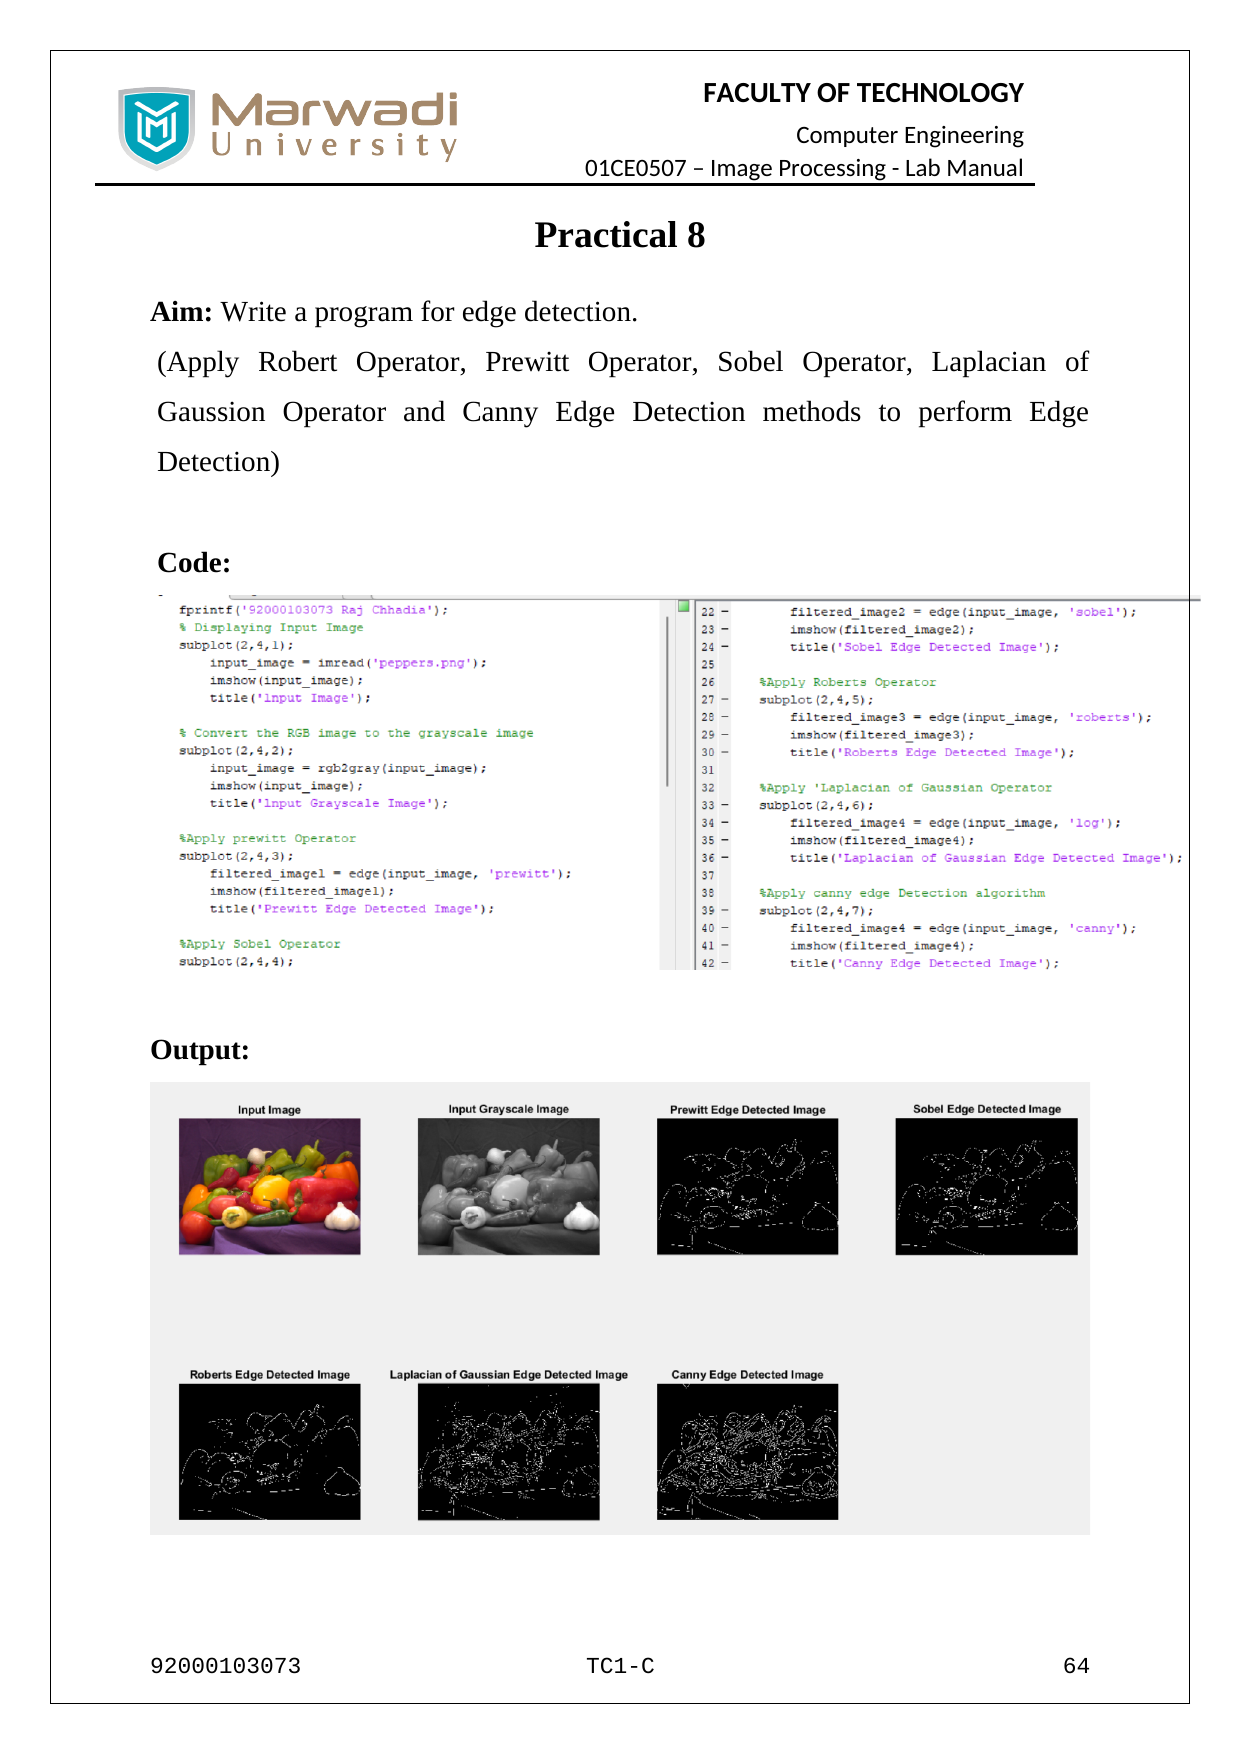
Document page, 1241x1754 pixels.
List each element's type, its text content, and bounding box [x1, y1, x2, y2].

text Code: [157, 545, 1090, 579]
picture [150, 1082, 1091, 1535]
text Practical 8 [150, 212, 1090, 255]
text Aim: Write a program for edge detection. [150, 294, 1090, 327]
picture [106, 73, 469, 182]
picture [1190, 595, 1201, 970]
picture [156, 595, 1189, 970]
text Output: [150, 1032, 1090, 1066]
text (Apply Robert Operator, Prewitt Operator, Sobel Operator, Laplacian of Gaussion Operator and Canny Edge Detection methods to perform Edge Detection) [157, 344, 1090, 478]
